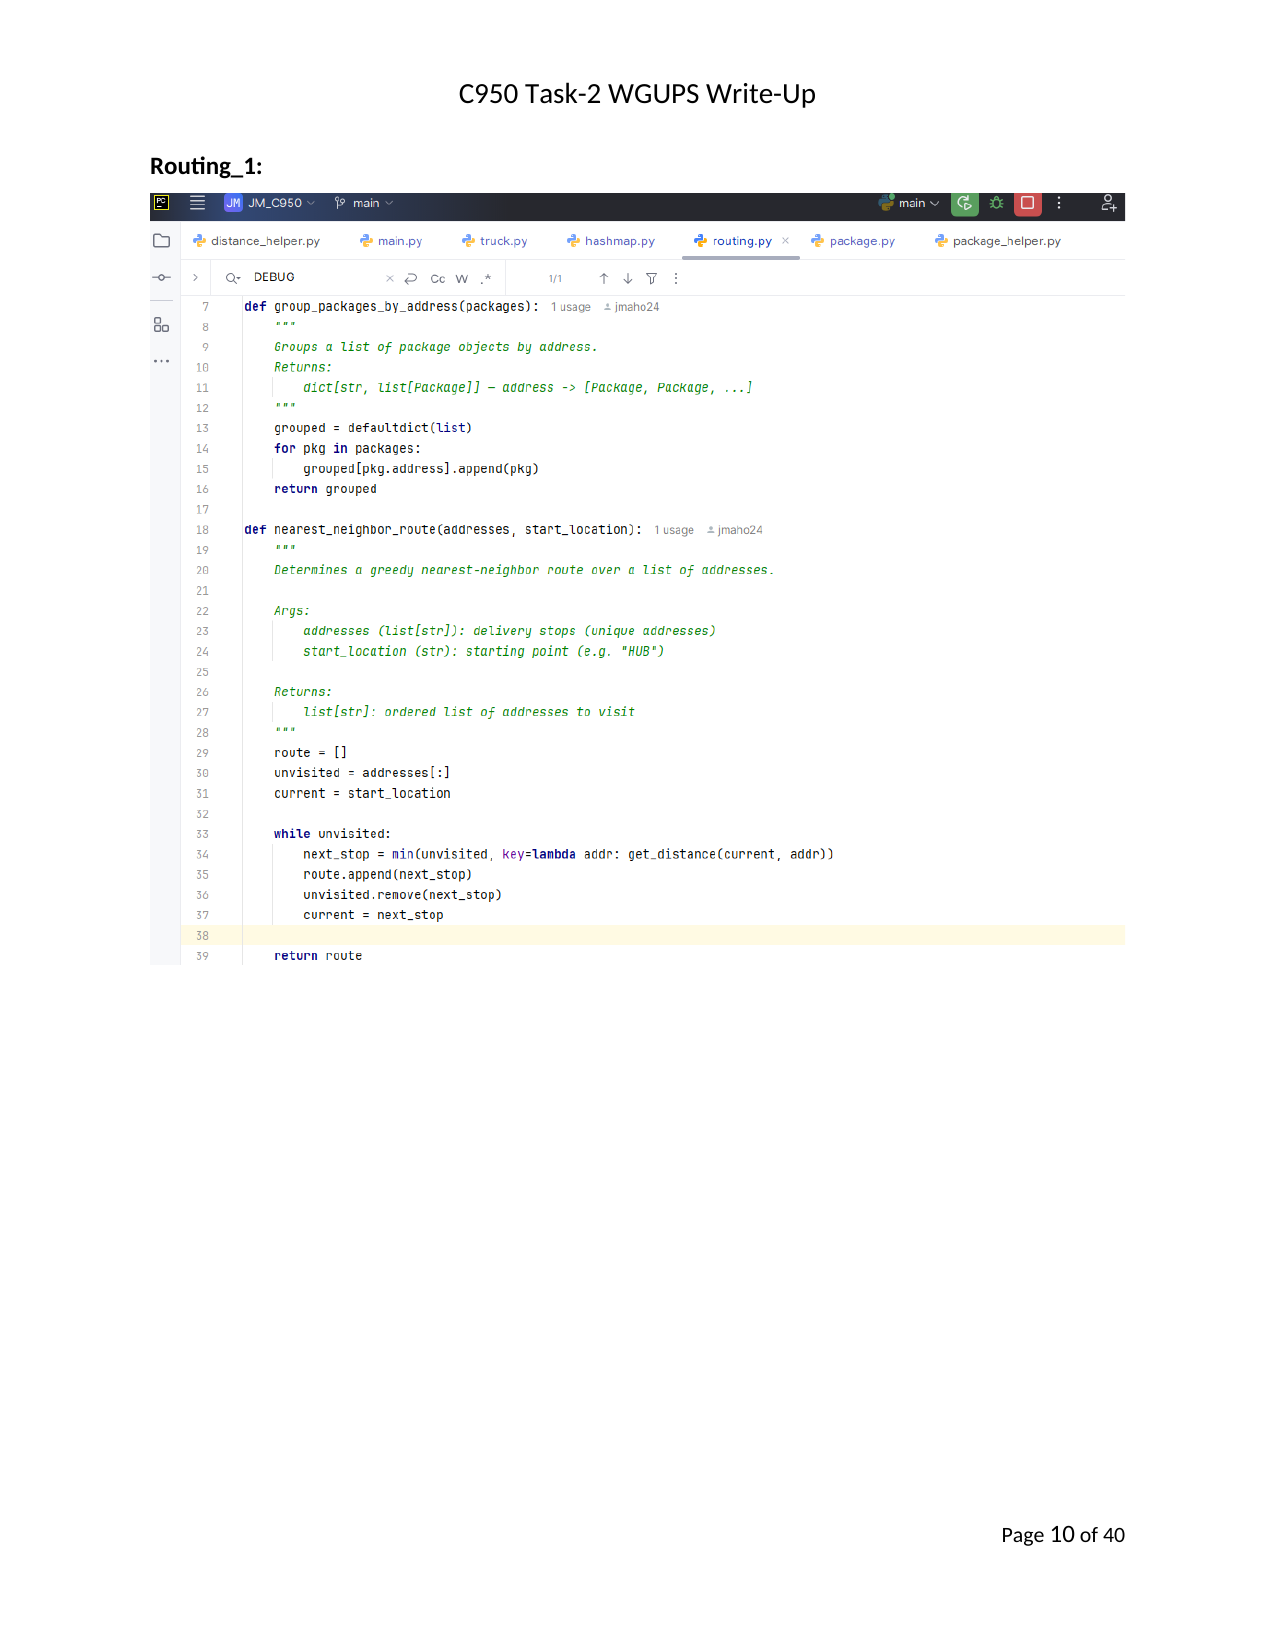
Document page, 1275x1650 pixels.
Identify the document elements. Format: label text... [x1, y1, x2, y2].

text Routing_1: [150, 150, 1125, 193]
picture [150, 193, 1125, 965]
